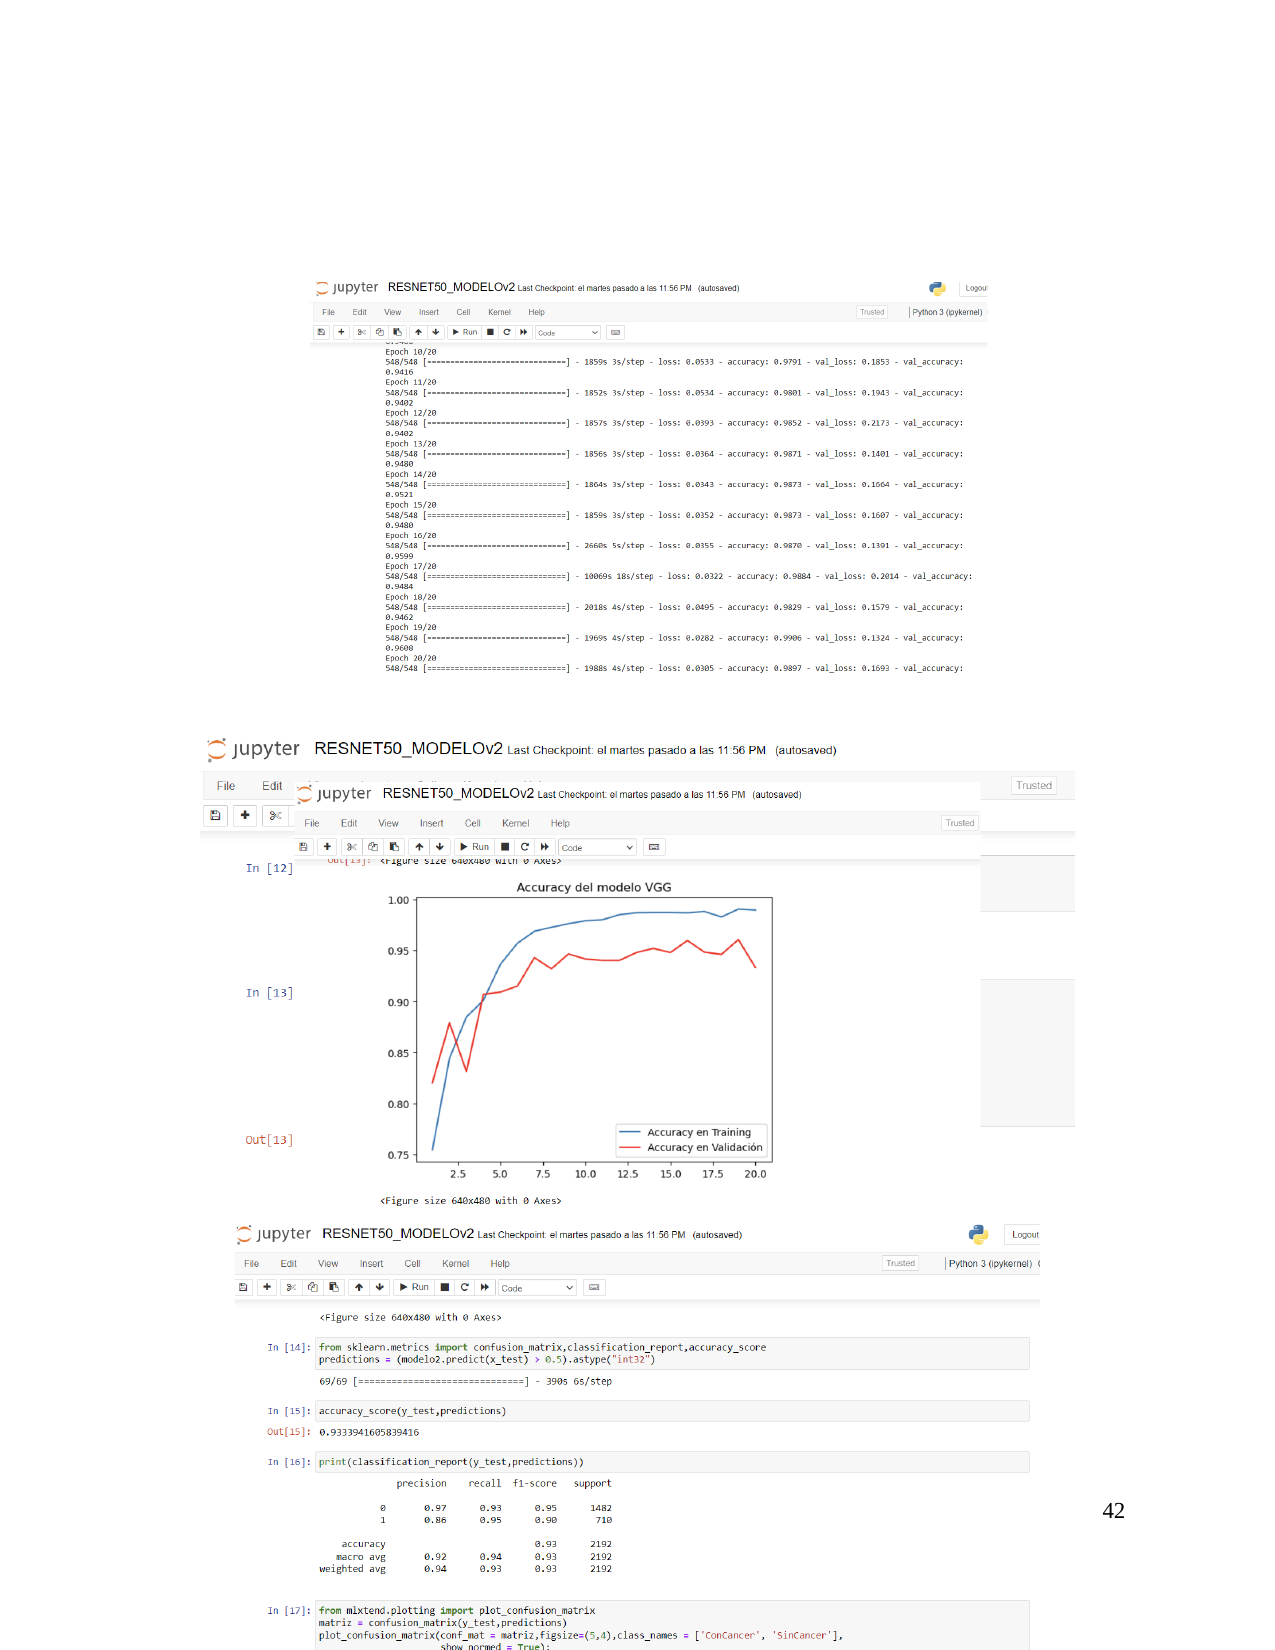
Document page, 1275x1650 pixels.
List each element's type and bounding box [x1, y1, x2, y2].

picture [309, 282, 988, 674]
picture [200, 736, 1075, 1650]
